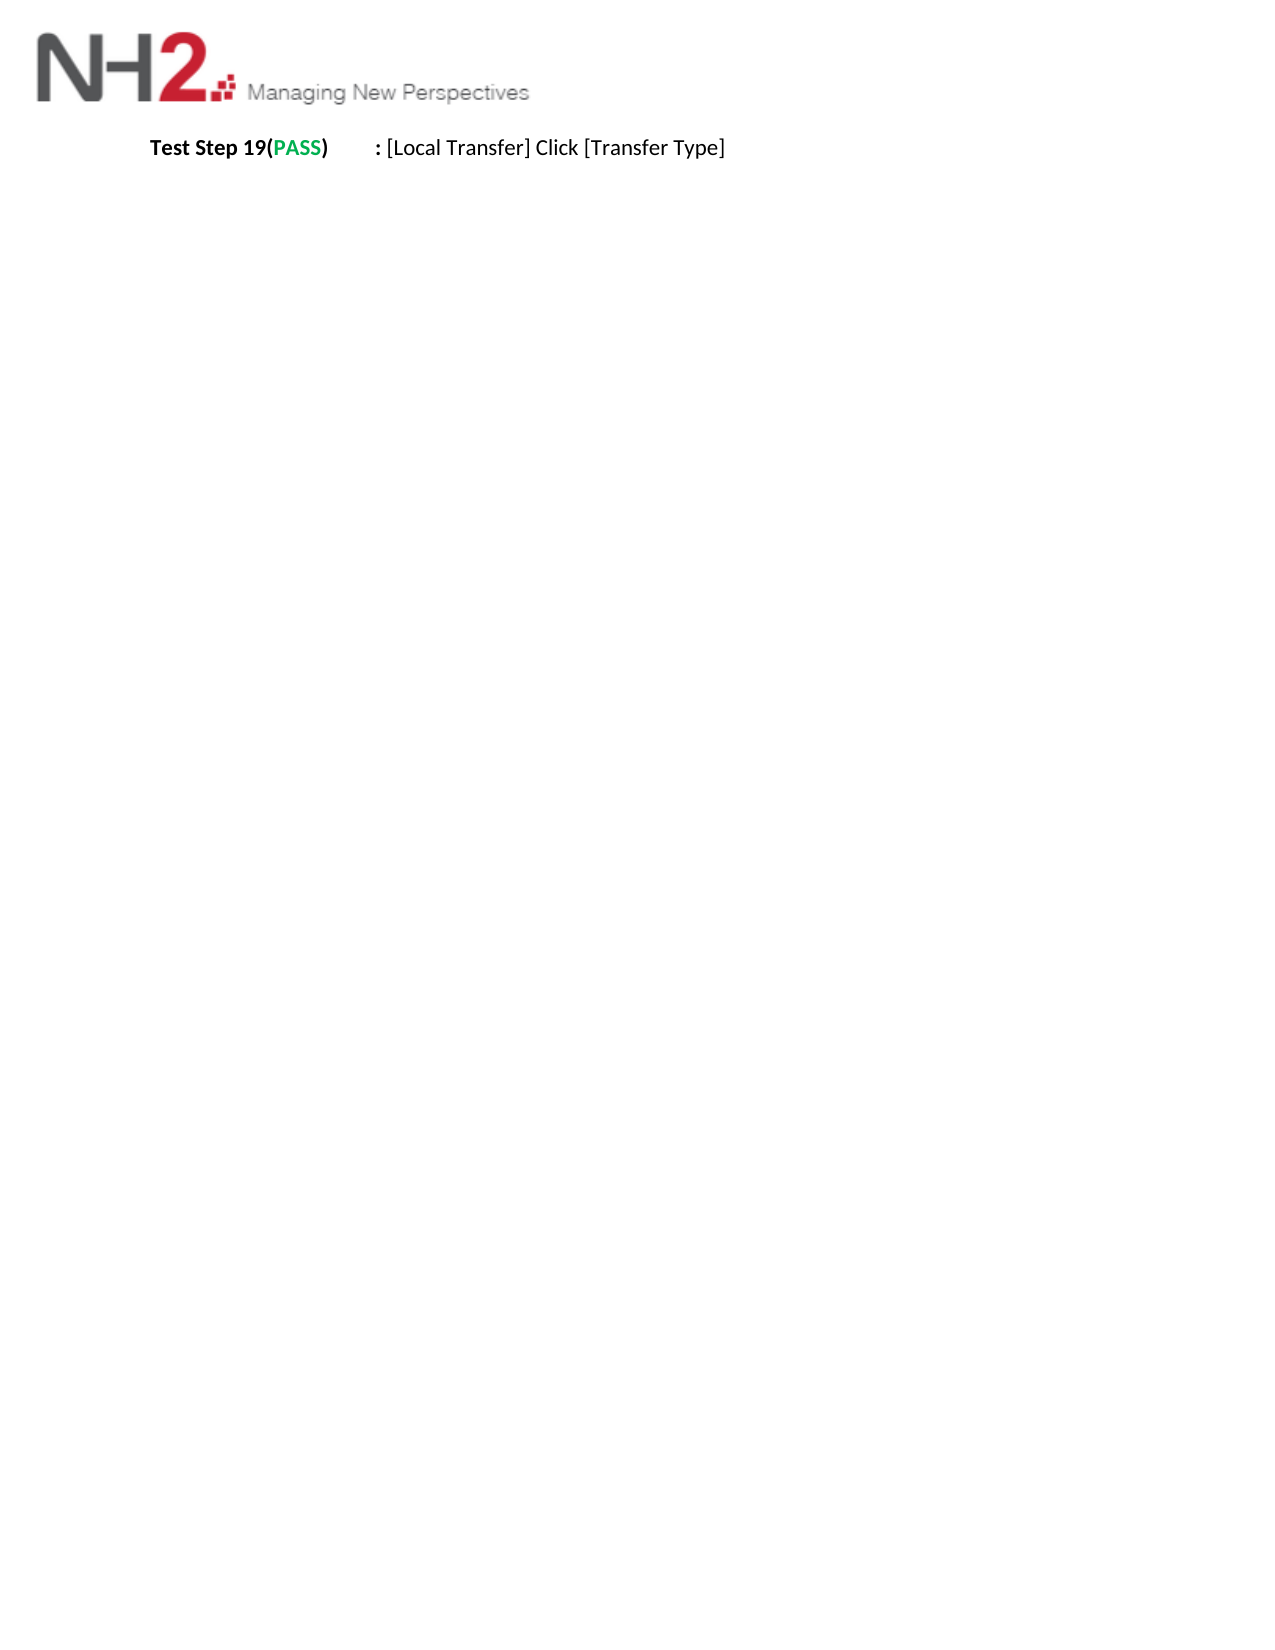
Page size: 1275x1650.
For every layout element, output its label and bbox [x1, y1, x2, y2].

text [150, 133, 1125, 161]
picture [26, 23, 540, 111]
